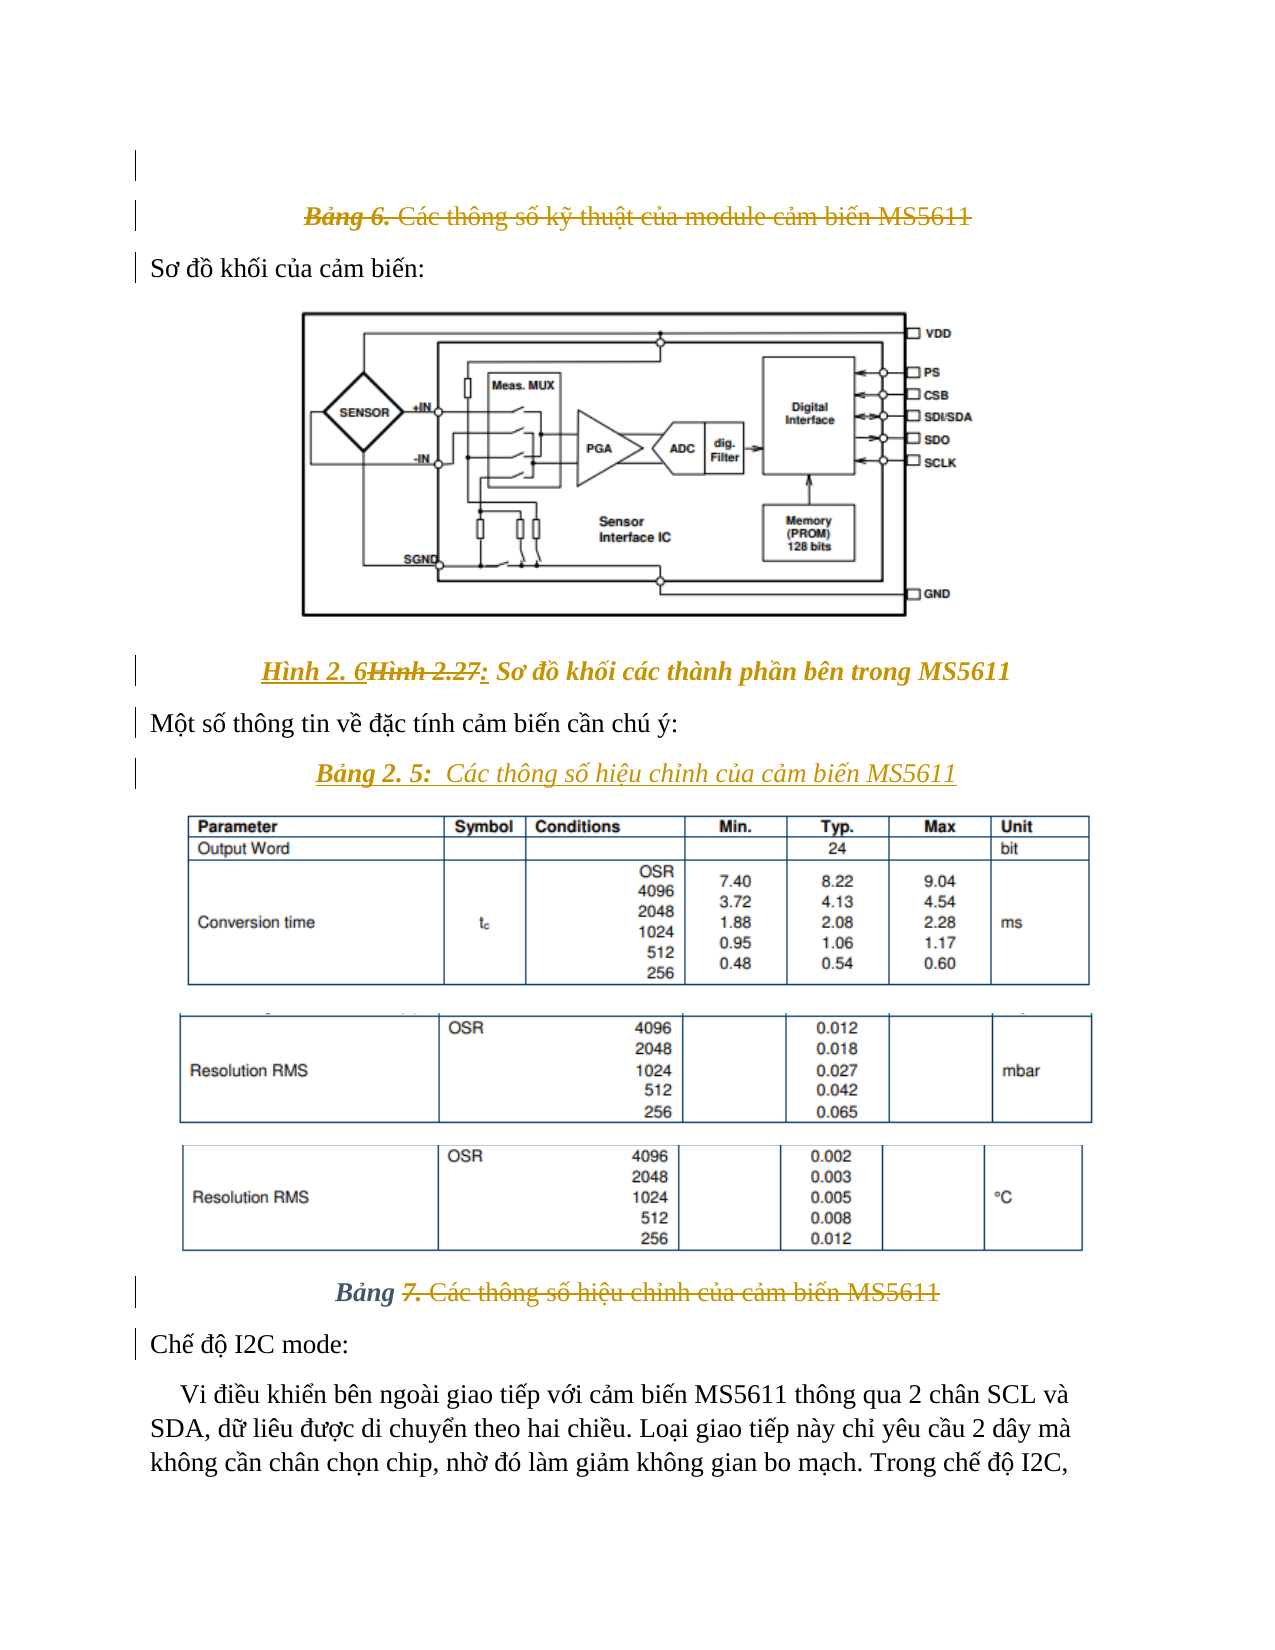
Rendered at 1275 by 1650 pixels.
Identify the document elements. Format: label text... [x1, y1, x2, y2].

picture [177, 809, 1098, 995]
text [150, 1379, 1125, 1477]
picture [292, 302, 983, 637]
text Sơ đồ khối của cảm biến: [150, 252, 1125, 283]
text Chế độ I2C mode: [150, 1328, 1125, 1359]
text 5 [150, 757, 1125, 789]
picture [177, 1145, 1098, 1258]
picture [177, 1013, 1098, 1126]
text Một số thông tin về đặc tính cảm biến cần chú ý: [150, 707, 1125, 738]
text 6 Sơ đồ khối các thành phần bên trong MS5611 [150, 655, 1125, 686]
